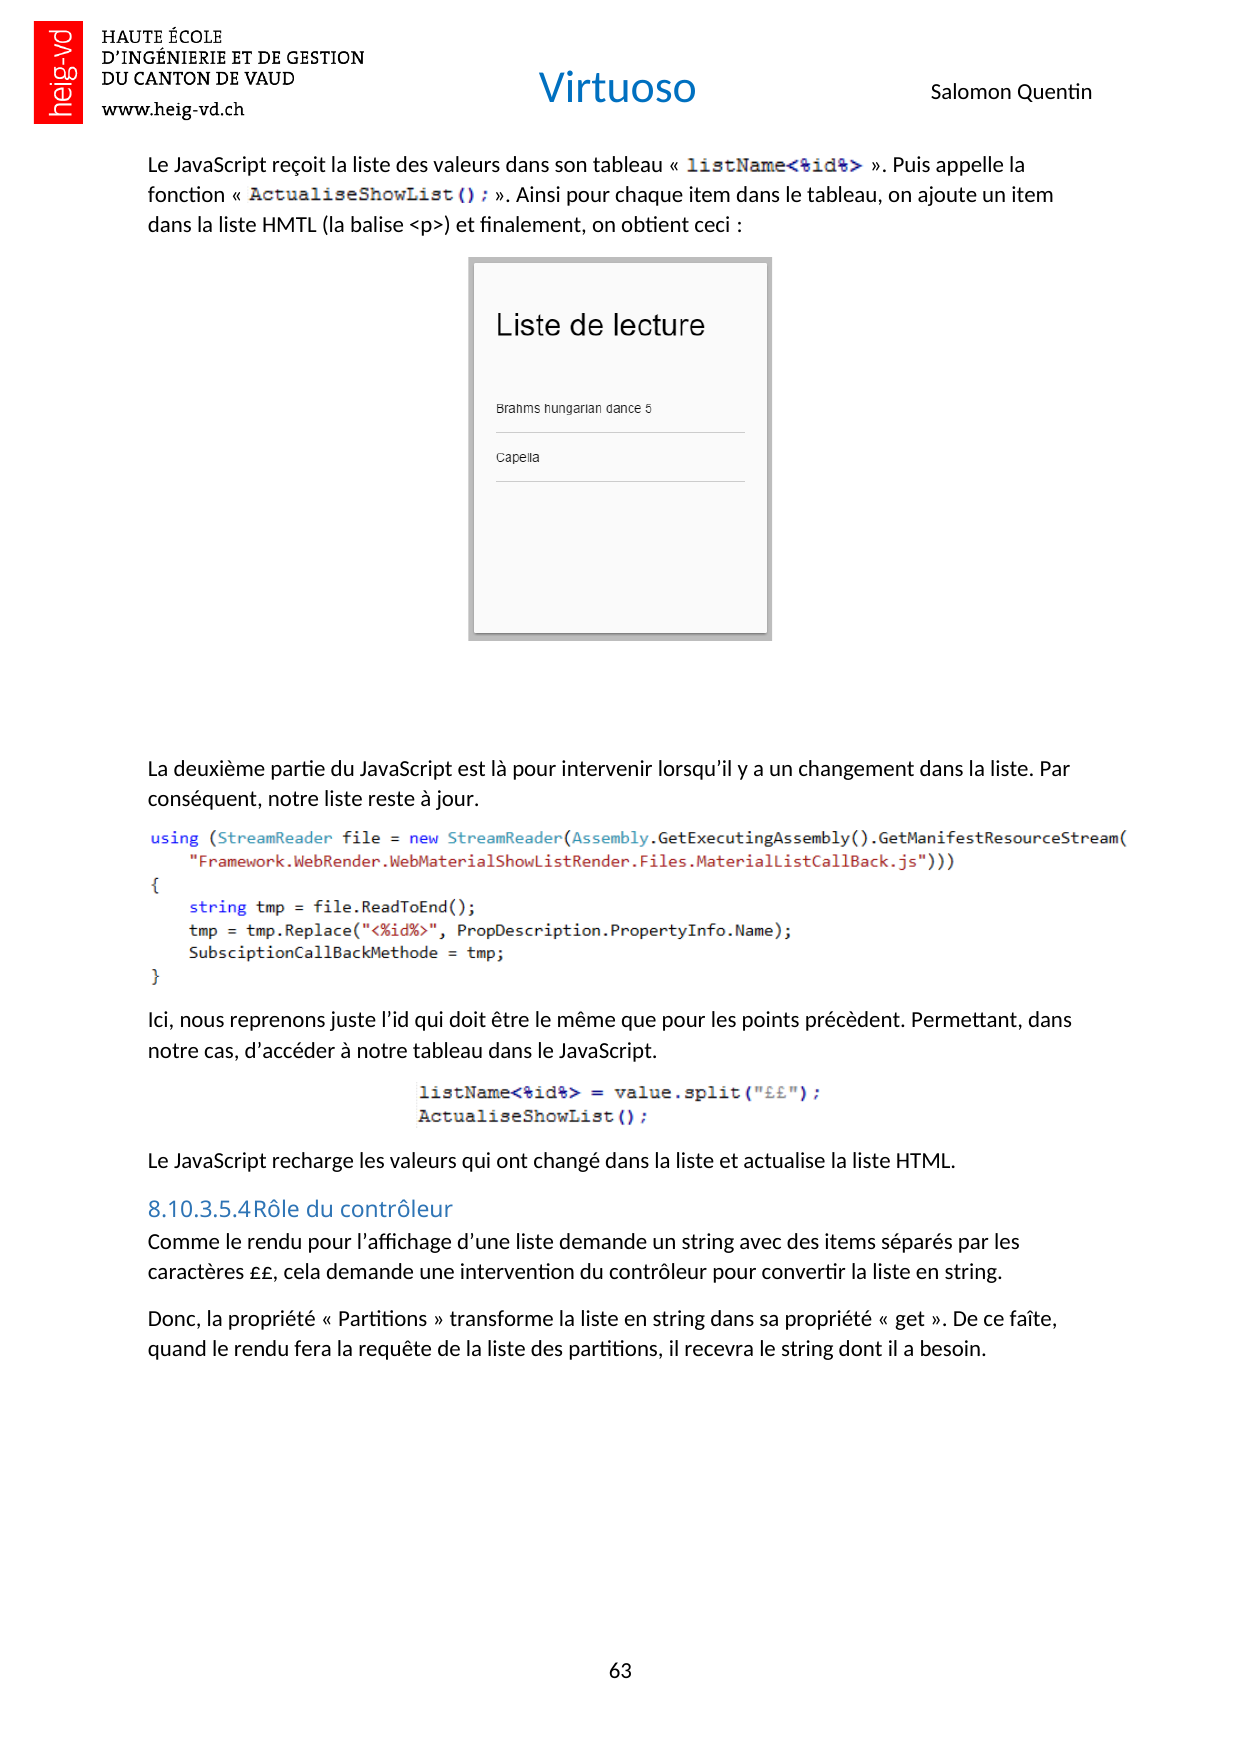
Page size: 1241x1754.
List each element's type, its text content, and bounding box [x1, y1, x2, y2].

picture [686, 152, 865, 173]
text Le JavaScript recharge les valeurs qui ont changé dans la liste et actualise la liste HTML. [148, 1146, 1093, 1174]
picture [416, 1082, 825, 1128]
text Comme le rendu pour l’affichage d’une liste demande un string avec des items séparés par les caractères ££, cela demande une intervention du contrôleur pour convertir la liste en string. [148, 1227, 1093, 1285]
text La deuxième partie du JavaScript est là pour intervenir lorsqu’il y a un changement dans la liste. Par conséquent, notre liste reste à jour. [148, 754, 1093, 812]
picture [147, 830, 1132, 987]
text Ici, nous reprenons juste l’id qui doit être le même que pour les points précèdent. Permettant, dans notre cas, d’accéder à notre tableau dans le JavaScript. [148, 1006, 1093, 1064]
picture [247, 185, 488, 203]
picture [33, 21, 364, 124]
text Donc, la propriété « Partitions » transforme la liste en string dans sa propriété « get ». De ce faîte, quand le rendu fera la requête de la liste des partitions, il recevra le string dont il a besoin. [148, 1304, 1093, 1362]
subtitle Rôle du contrôleur [148, 1193, 1093, 1224]
text Le JavaScript reçoit la liste des valeurs dans son tableau « ». Puis appelle la fonction « ». Ainsi pour chaque item dans le tableau, on ajoute un item dans la liste HMTL (la balise <p>) et finalement, on obtient ceci : [148, 148, 1093, 238]
picture [468, 257, 773, 641]
